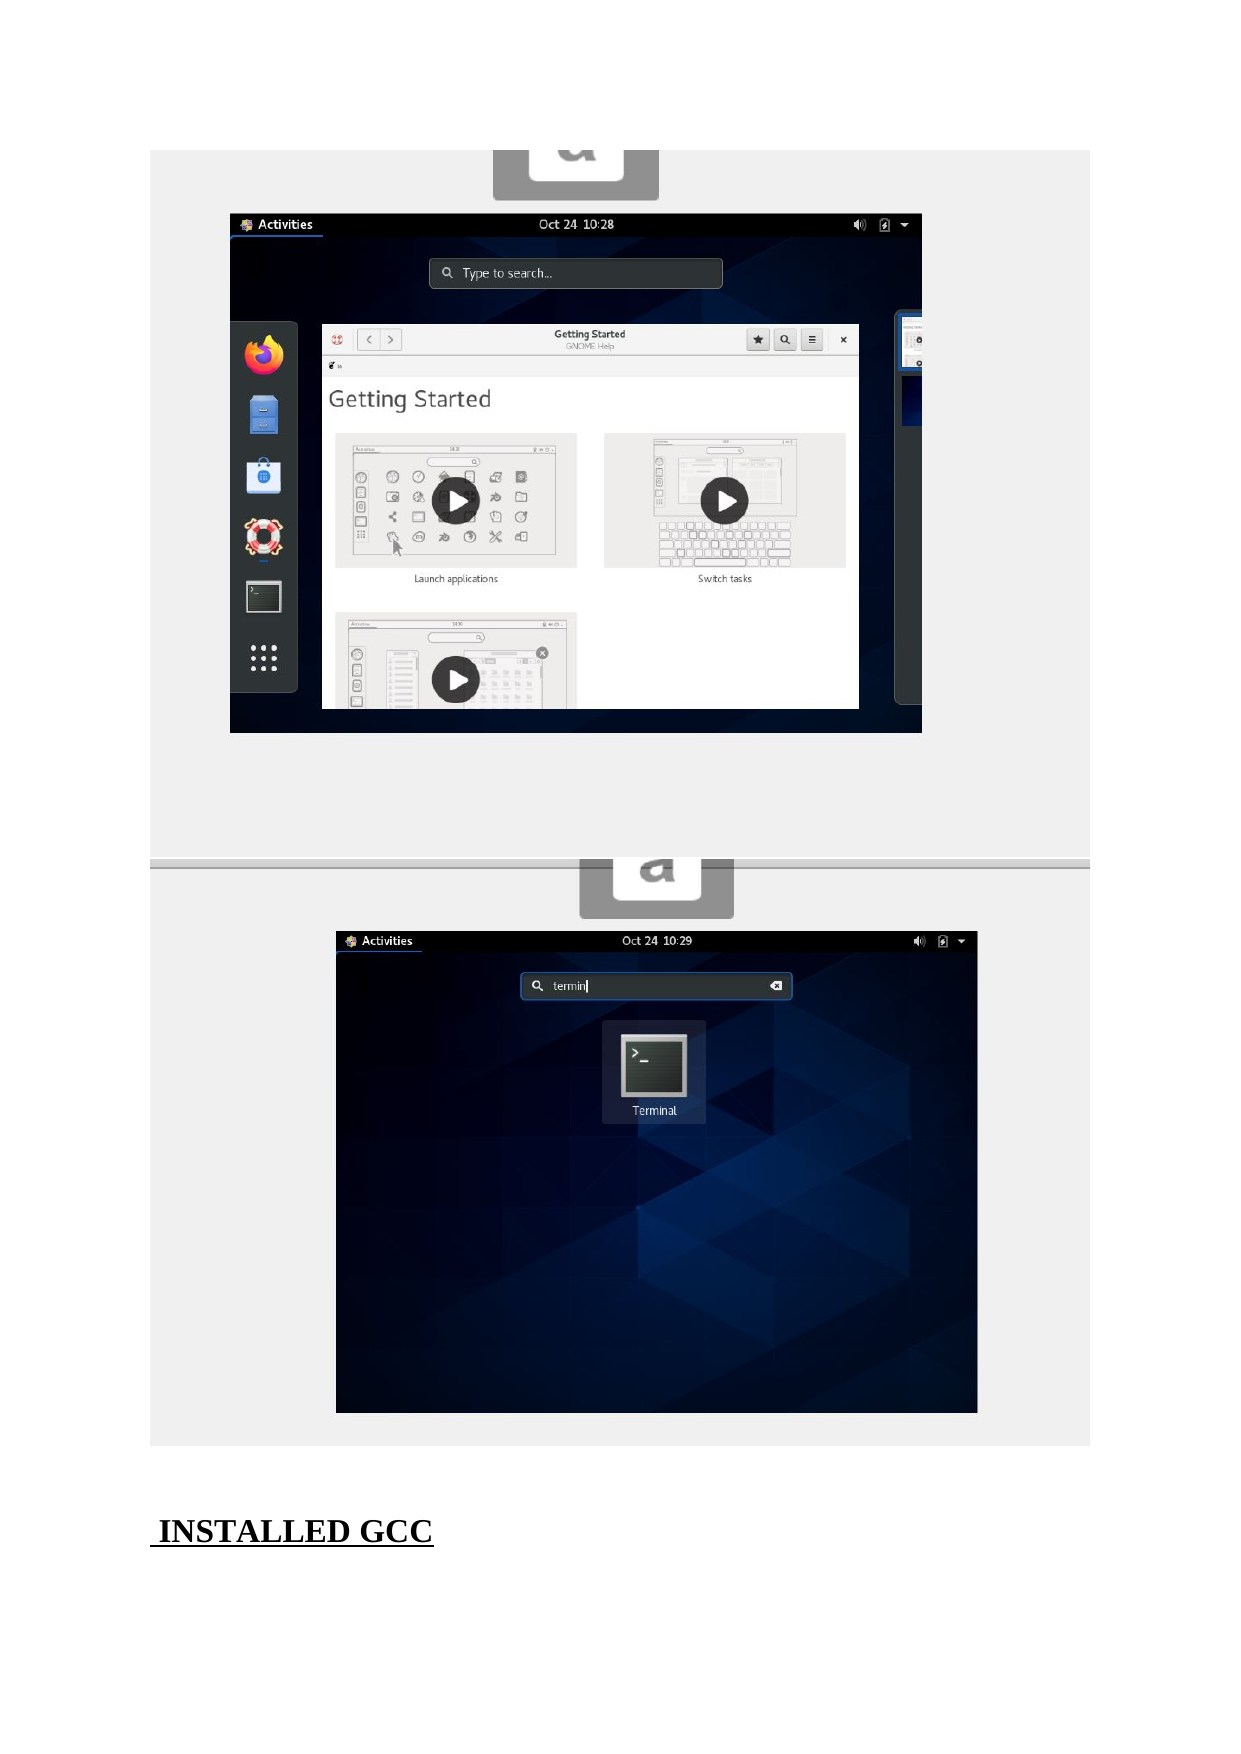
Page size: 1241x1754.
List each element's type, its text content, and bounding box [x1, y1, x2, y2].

picture [150, 859, 1091, 1446]
text INSTALLED GCC [150, 1512, 1090, 1550]
picture [150, 150, 1091, 857]
